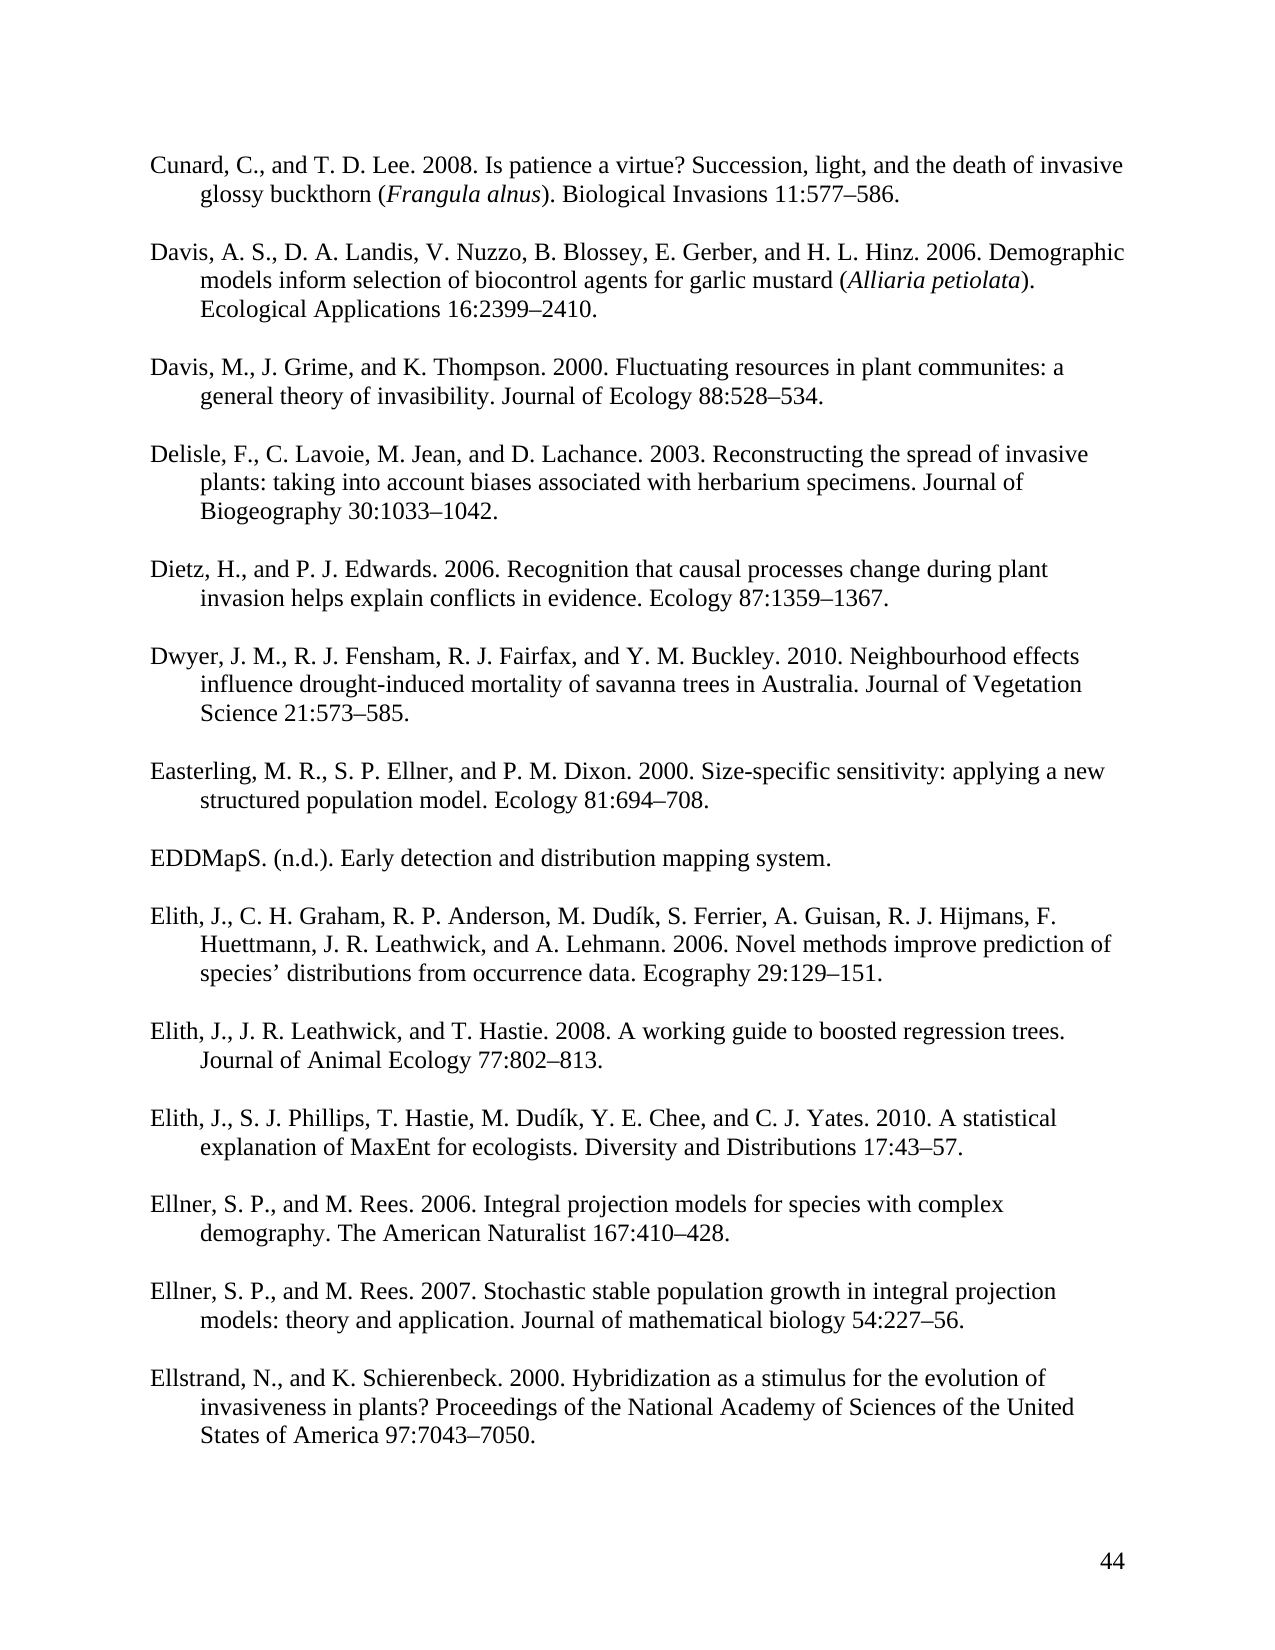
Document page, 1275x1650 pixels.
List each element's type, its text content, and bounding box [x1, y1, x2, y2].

text Ellner, S. P., and M. Rees. 2006. Integral projection models for species with complex demography. The American Naturalist 167:410–428. [150, 1189, 1125, 1247]
text Davis, M., J. Grime, and K. Thompson. 2000. Fluctuating resources in plant communites: a general theory of invasibility. Journal of Ecology 88:528–534. [150, 352, 1125, 409]
text Dwyer, J. M., R. J. Fensham, R. J. Fairfax, and Y. M. Buckley. 2010. Neighbourhood effects influence drought-induced mortality of savanna trees in Australia. Journal of Vegetation Science 21:573–585. [150, 641, 1125, 727]
text Ellner, S. P., and M. Rees. 2007. Stochastic stable population growth in integral projection models: theory and application. Journal of mathematical biology 54:227–56. [150, 1276, 1125, 1334]
text Elith, J., J. R. Leathwick, and T. Hastie. 2008. A working guide to boosted regression trees. Journal of Animal Ecology 77:802–813. [150, 1016, 1125, 1074]
text Ellstrand, N., and K. Schierenbeck. 2000. Hybridization as a stimulus for the evolution of invasiveness in plants? Proceedings of the National Academy of Sciences of the United States of America 97:7043–7050. [150, 1363, 1125, 1449]
text Easterling, M. R., S. P. Ellner, and P. M. Dixon. 2000. Size-specific sensitivity: applying a new structured population model. Ecology 81:694–708. [150, 756, 1125, 814]
text Dietz, H., and P. J. Edwards. 2006. Recognition that causal processes change during plant invasion helps explain conflicts in evidence. Ecology 87:1359–1367. [150, 554, 1125, 612]
text Cunard, C., and T. D. Lee. 2008. Is patience a virtue? Succession, light, and the death of invasive glossy buckthorn (Frangula alnus). Biological Invasions 11:577–586. [150, 150, 1125, 207]
text EDDMapS. (n.d.). Early detection and distribution mapping system. [150, 843, 1125, 872]
text Elith, J., C. H. Graham, R. P. Anderson, M. Dudík, S. Ferrier, A. Guisan, R. J. Hijmans, F. Huettmann, J. R. Leathwick, and A. Lehmann. 2006. Novel methods improve prediction of species’ distributions from occurrence data. Ecography 29:129–151. [150, 901, 1125, 987]
text Davis, A. S., D. A. Landis, V. Nuzzo, B. Blossey, E. Gerber, and H. L. Hinz. 2006. Demographic models inform selection of biocontrol agents for garlic mustard (Alliaria petiolata). Ecological Applications 16:2399–2410. [150, 237, 1125, 323]
text Elith, J., S. J. Phillips, T. Hastie, M. Dudík, Y. E. Chee, and C. J. Yates. 2010. A statistical explanation of MaxEnt for ecologists. Diversity and Distributions 17:43–57. [150, 1103, 1125, 1160]
text Delisle, F., C. Lavoie, M. Jean, and D. Lachance. 2003. Reconstructing the spread of invasive plants: taking into account biases associated with herbarium specimens. Journal of Biogeography 30:1033–1042. [150, 439, 1125, 525]
